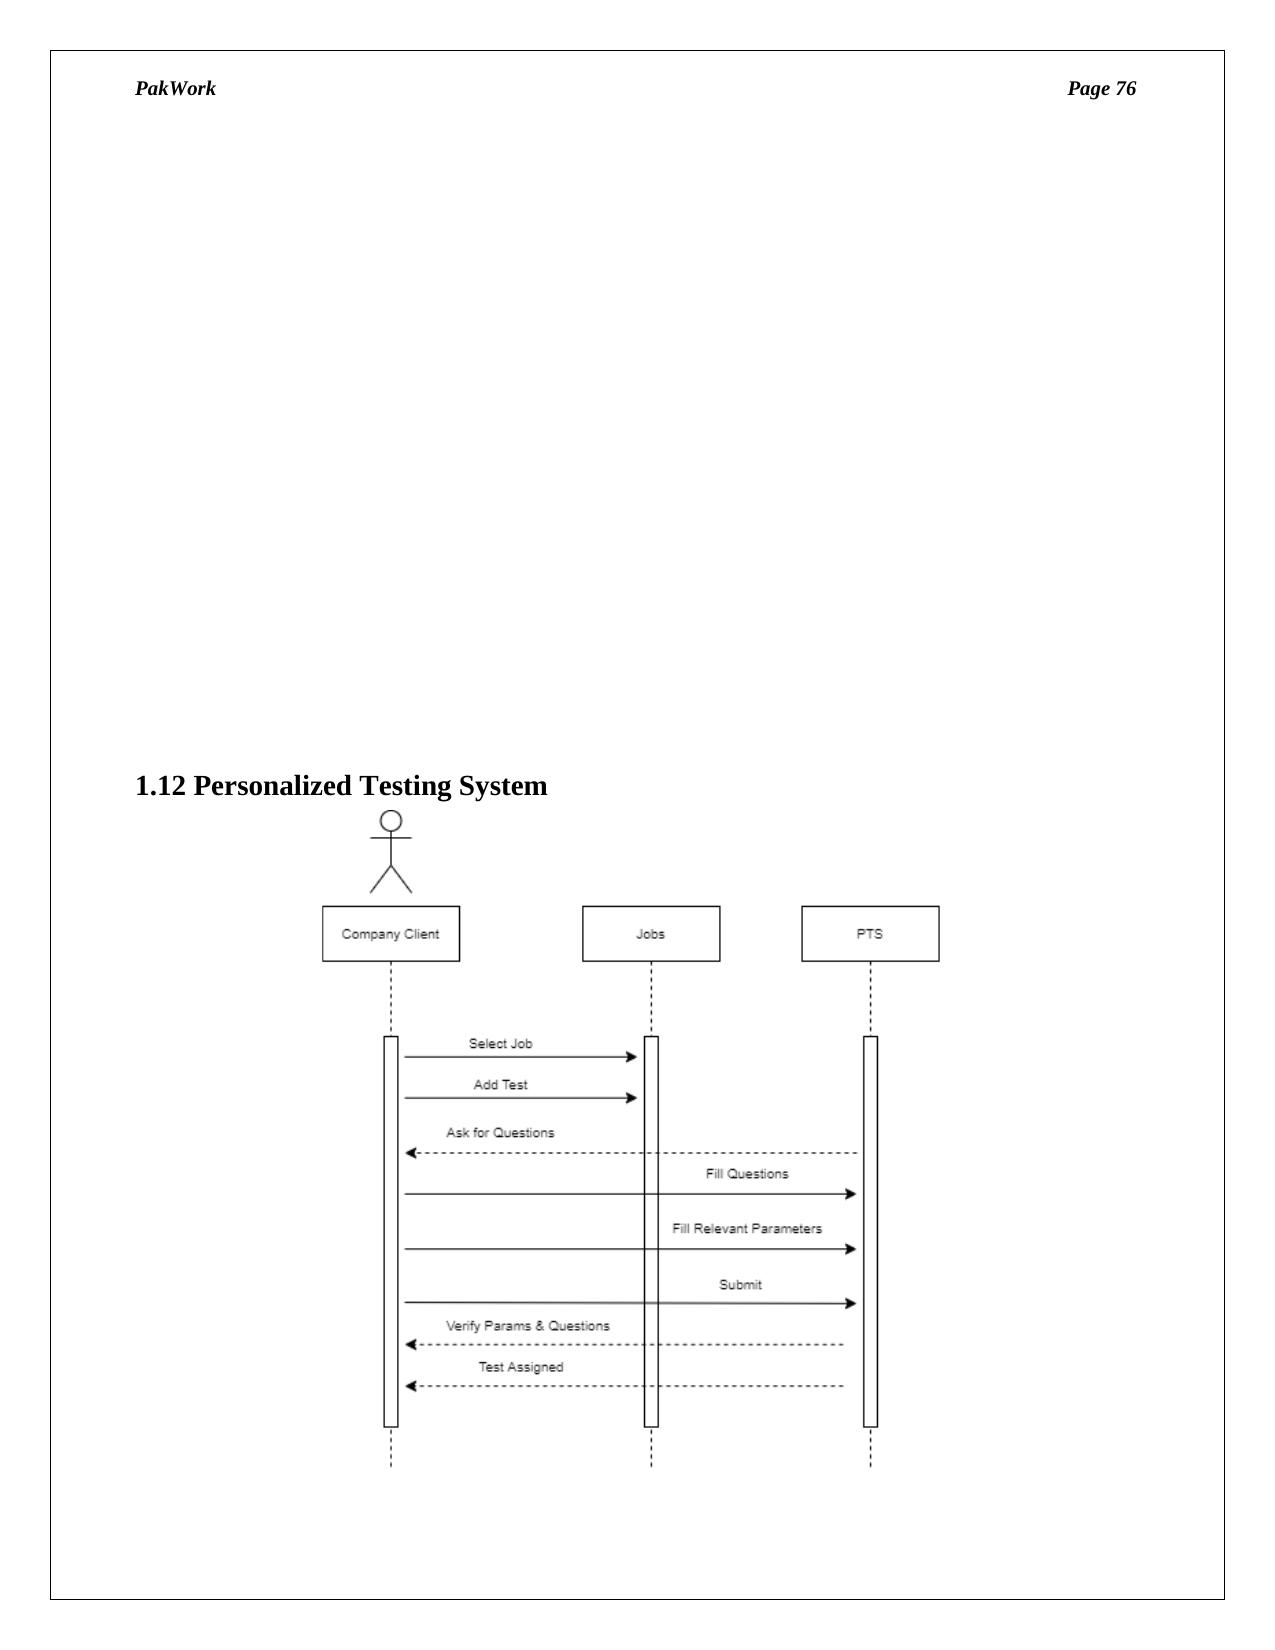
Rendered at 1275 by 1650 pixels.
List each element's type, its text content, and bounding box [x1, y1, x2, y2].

text 1.12 Personalized Testing System [135, 775, 1140, 800]
picture [322, 810, 940, 1469]
